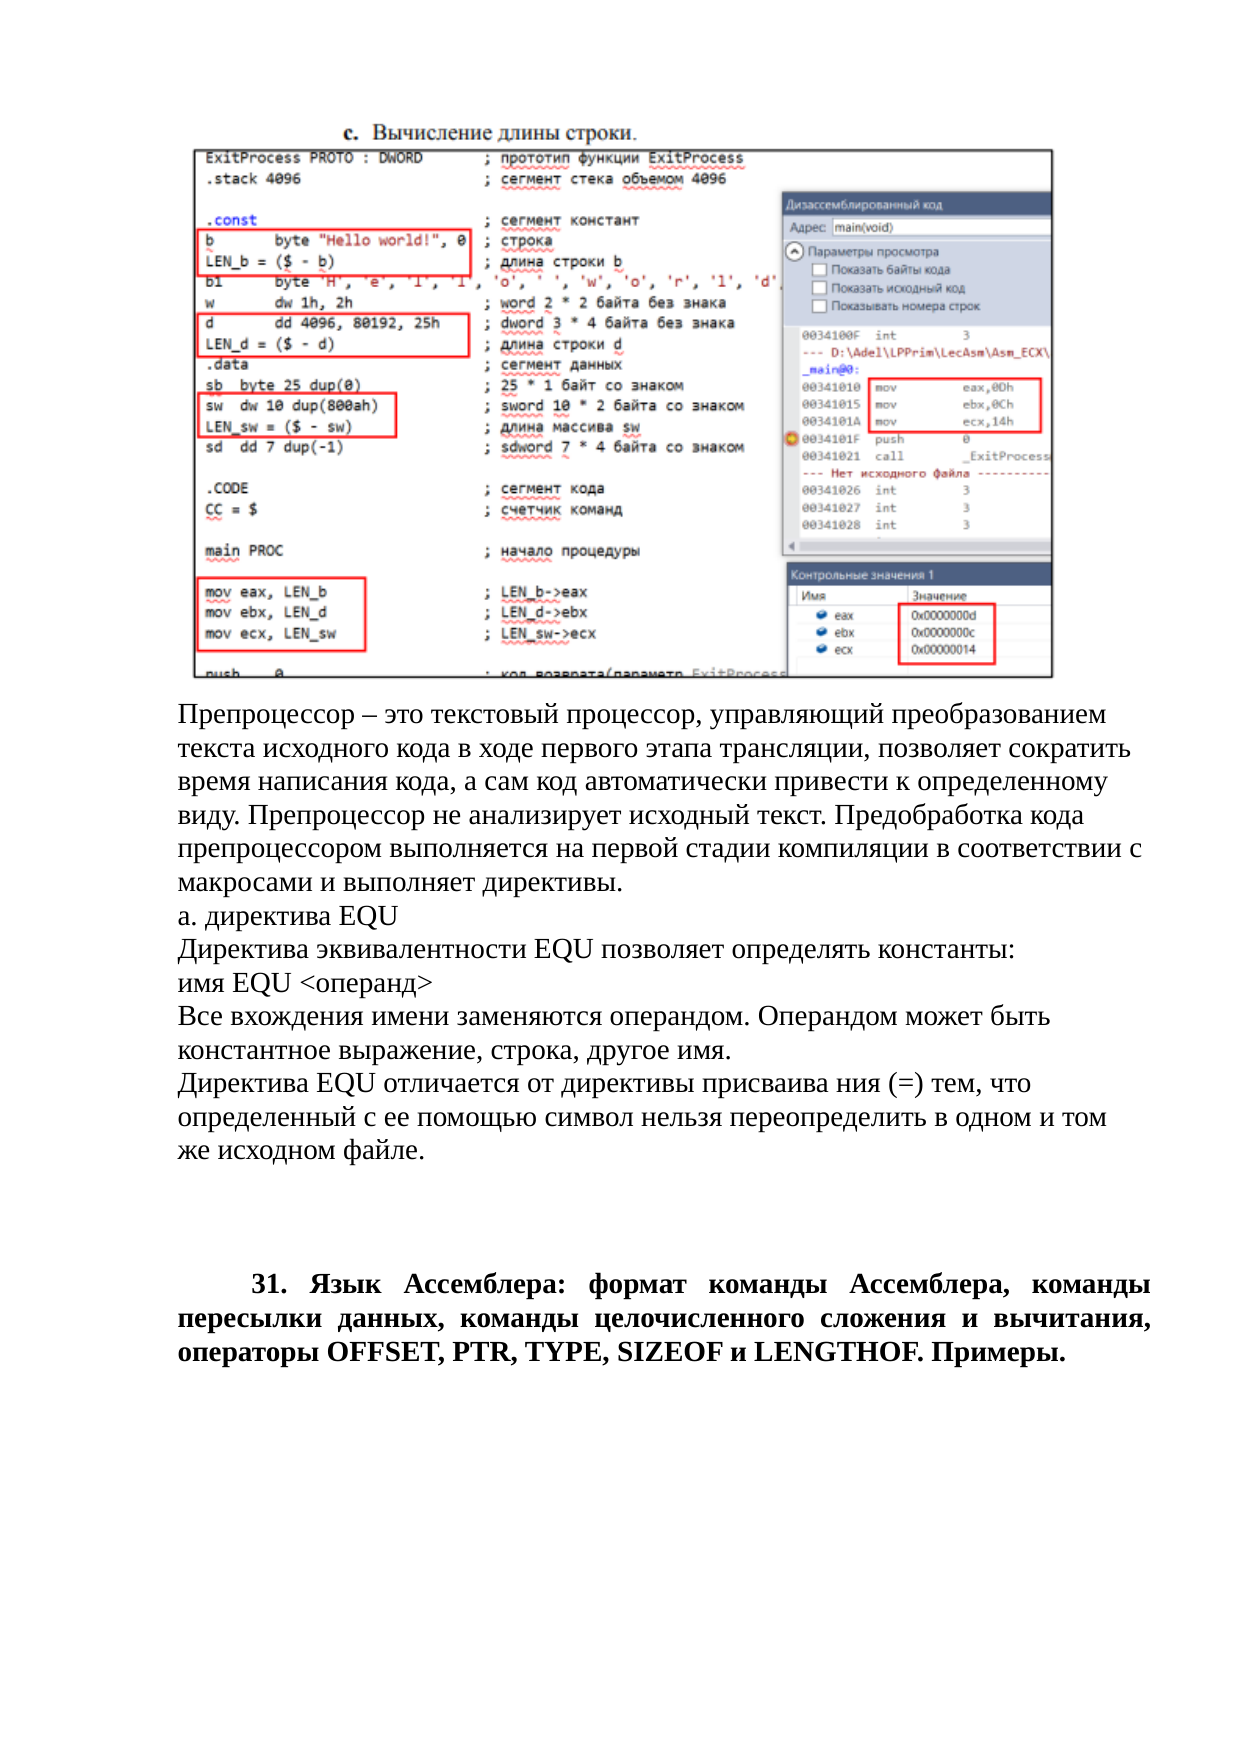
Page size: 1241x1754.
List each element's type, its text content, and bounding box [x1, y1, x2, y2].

text текста исходного кода в ходе первого этапа трансляции, позволяет сократить [177, 730, 1152, 763]
text определенный с ее помощью символ нельзя переопределить в одном и том [177, 1099, 1152, 1132]
text же исходном файле. [177, 1132, 1152, 1166]
text Все вхождения имени заменяются операндом. Операндом может быть [177, 998, 1152, 1032]
text виду. Препроцессор не анализирует исходный текст. Предобработка кода [177, 797, 1152, 831]
picture [177, 118, 1081, 697]
text a. директива EQU [177, 898, 1152, 931]
text Препроцессор – это текстовый процессор, управляющий преобразованием [177, 696, 1152, 730]
text макросами и выполняет директивы. [177, 864, 1152, 898]
text препроцессором выполняется на первой стадии компиляции в соответствии с [177, 831, 1152, 864]
text имя EQU <операнд> [177, 965, 1152, 998]
text Директива EQU отличается от директивы присваива ния (=) тем, что [177, 1065, 1152, 1099]
text Директива эквивалентности EQU позволяет определять константы: [177, 931, 1152, 965]
text константное выражение, строка, другое имя. [177, 1032, 1152, 1065]
text время написания кода, а сам код автоматически привести к определенному [177, 763, 1152, 797]
text 31. Язык Ассемблера: формат команды Ассемблера, команды пересылки данных, команды целочисленного сложения и вычитания, операторы OFFSET, PTR, TYPE, SIZEOF и LENGTHOF. Примеры. [177, 1267, 1152, 1367]
